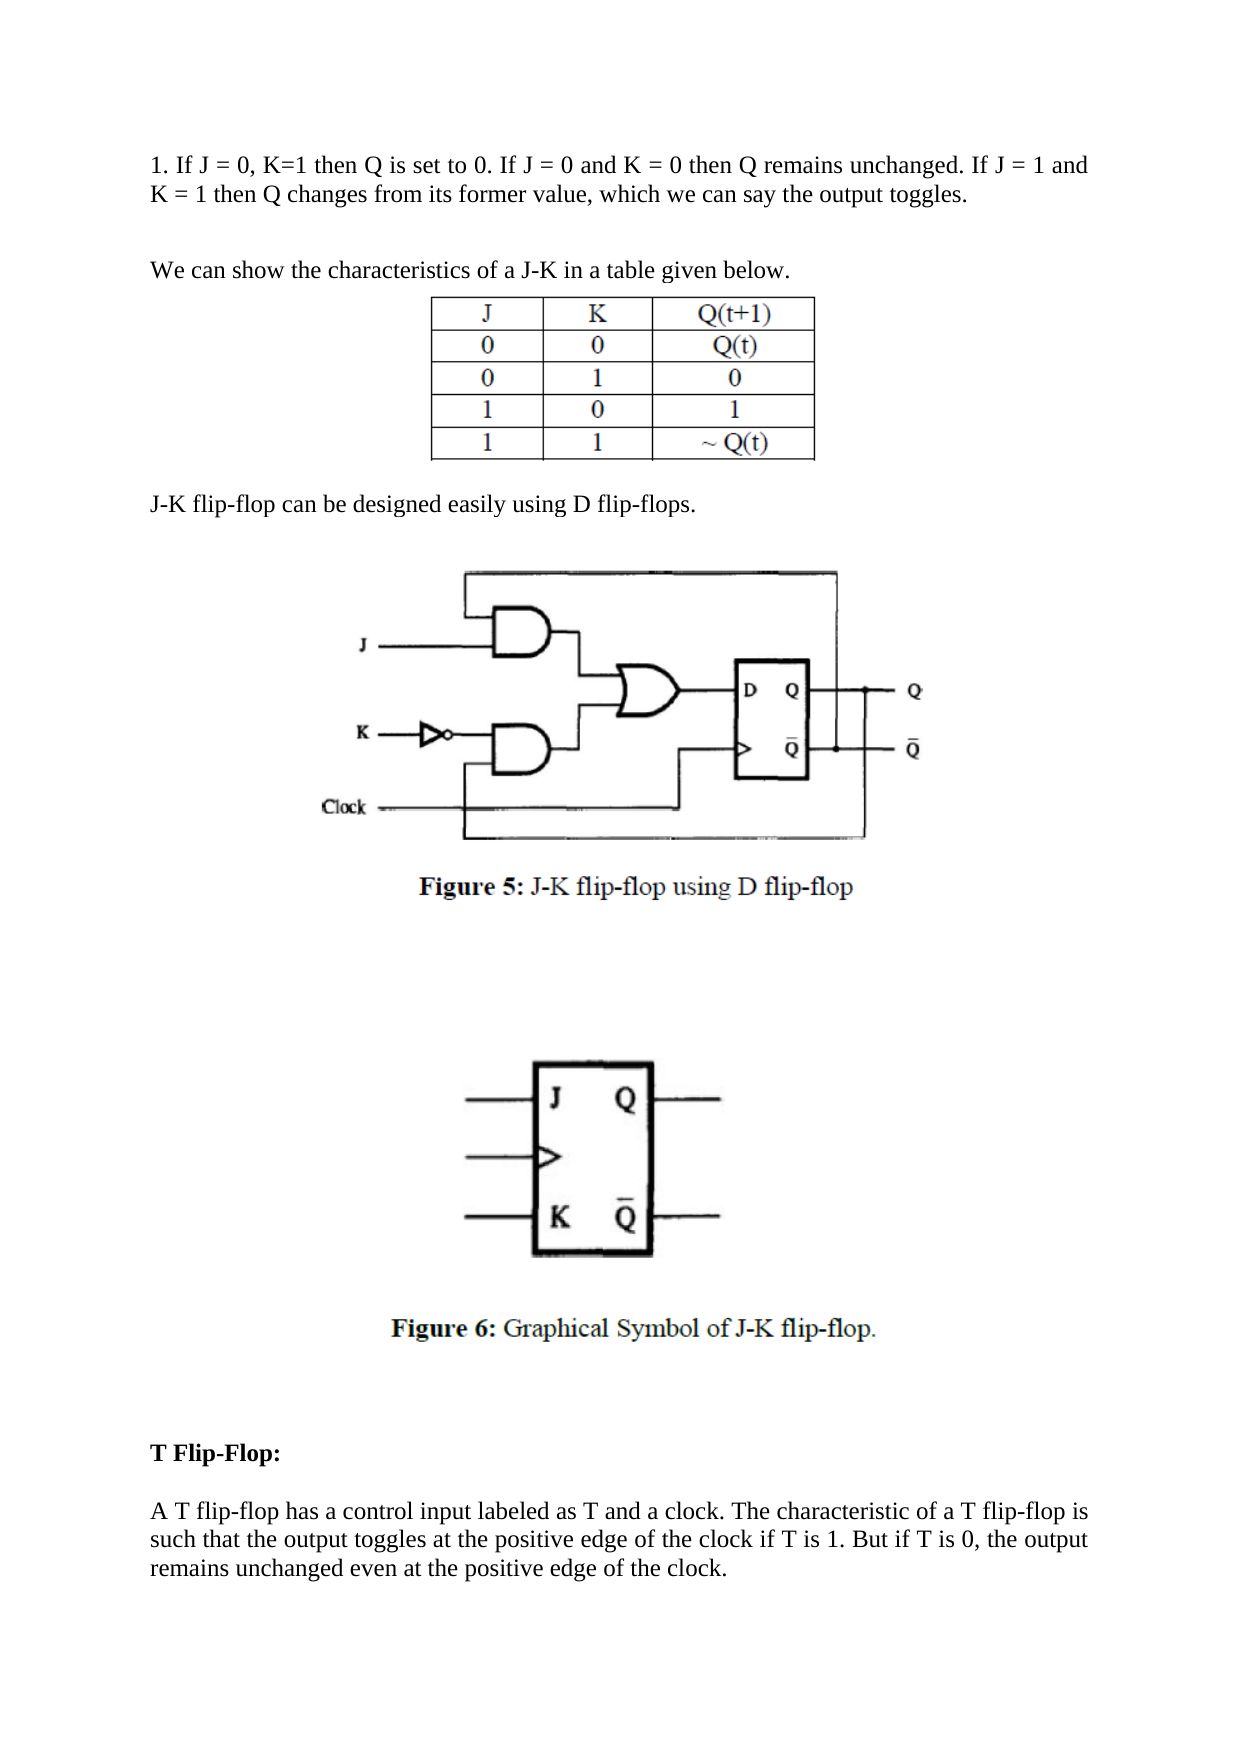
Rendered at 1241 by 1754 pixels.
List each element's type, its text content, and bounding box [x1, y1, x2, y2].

text T Flip-Flop: [150, 1438, 1090, 1467]
picture [305, 1012, 935, 1372]
picture [412, 283, 829, 471]
text J-K flip-flop can be designed easily using D flip-flops. [150, 489, 1090, 518]
text We can show the characteristics of a J-K in a table given below. [150, 255, 1090, 284]
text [150, 150, 1090, 207]
text A T flip-flop has a control input labeled as T and a clock. The characteristic of a T flip-flop is such that the output toggles at the positive edge of the clock if T is 1. But if T is 0, the output remains unchanged even at the positive edge of the clock. [150, 1496, 1090, 1582]
picture [262, 517, 978, 994]
